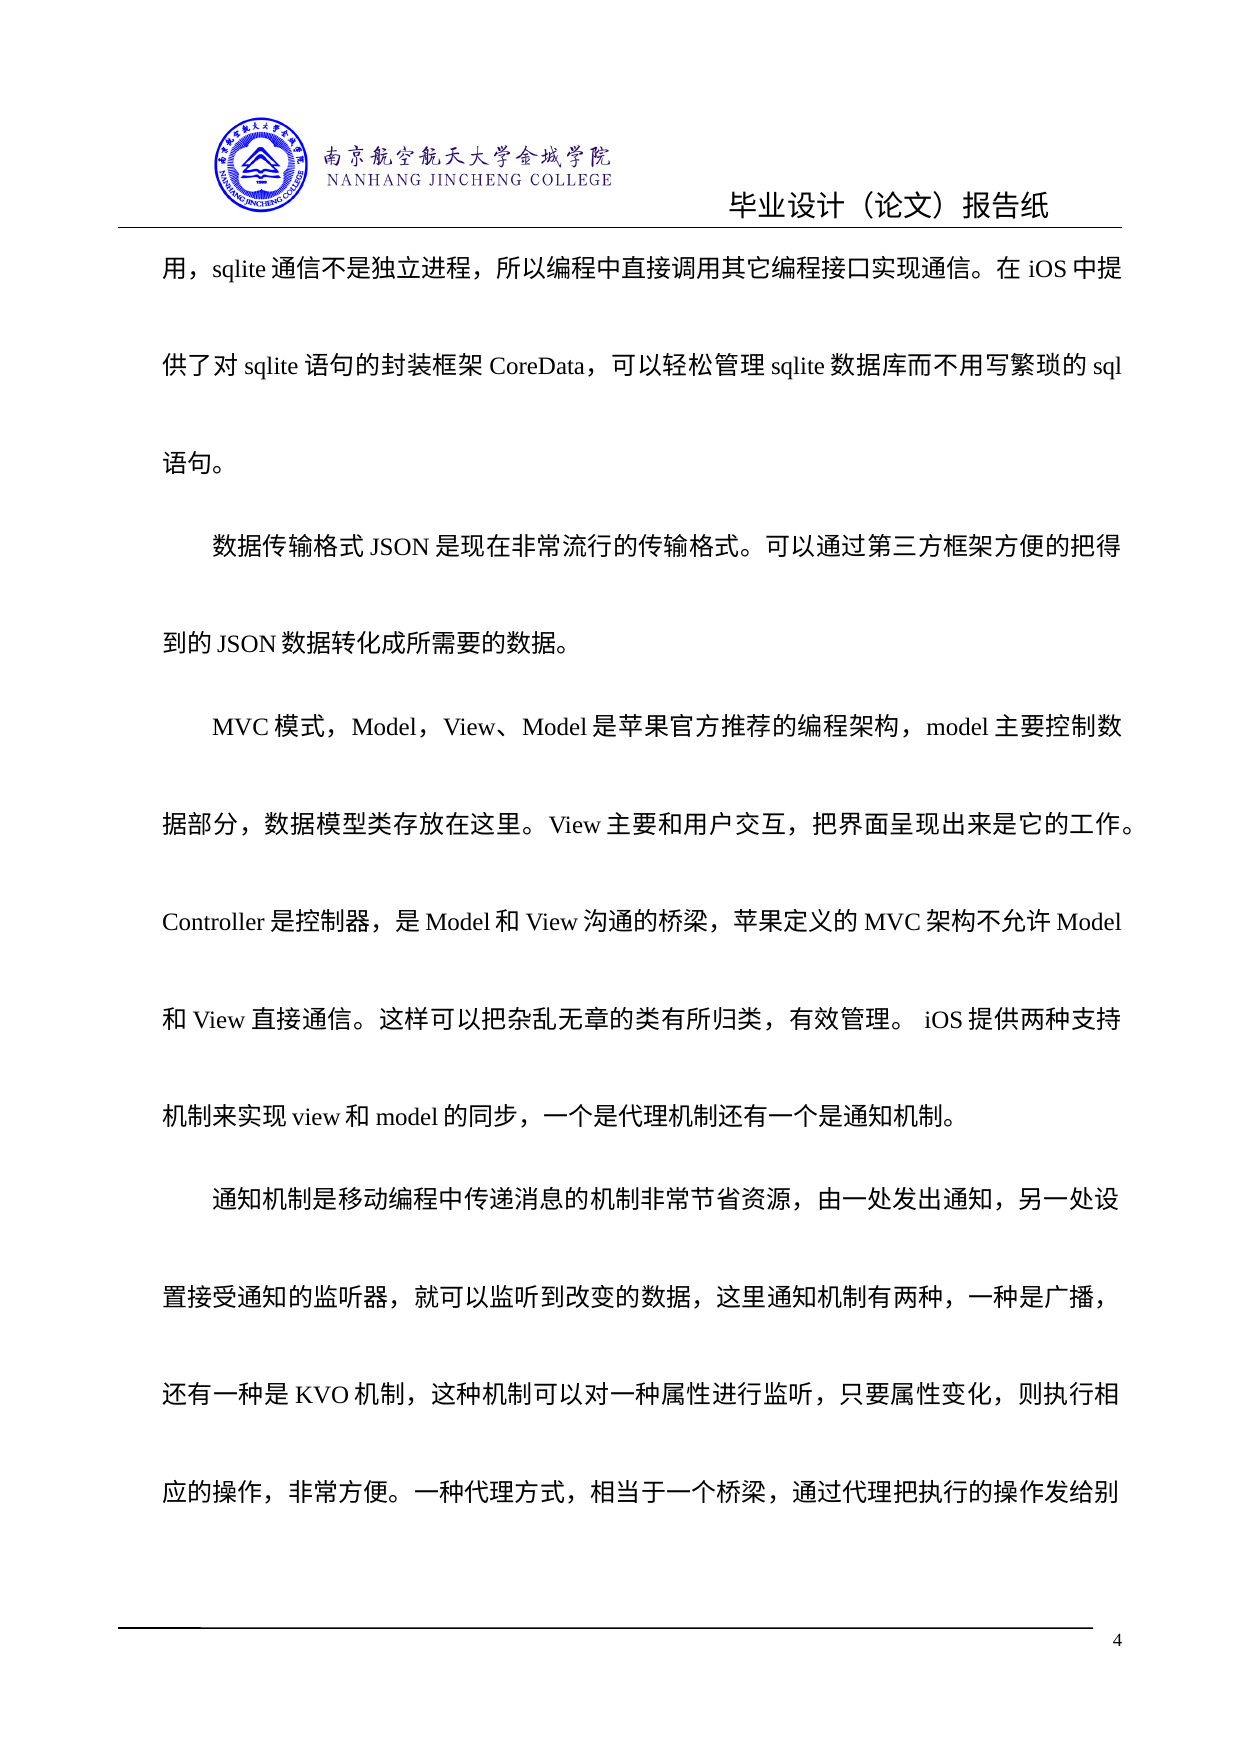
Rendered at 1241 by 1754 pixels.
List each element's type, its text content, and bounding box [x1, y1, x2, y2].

picture [191, 112, 635, 217]
text MVC模式，Model，View、Model是苹果官方推荐的编程架构，model主要控制数据部分，数据模型类存放在这里。View主要和用户交互，把界面呈现出来是它的工作。Controller是控制器，是Model和View沟通的桥梁，苹果定义的MVC架构不允许Model和View直接通信。这样可以把杂乱无章的类有所归类，有效管理。 iOS提供两种支持机制来实现view和model的同步，一个是代理机制还有一个是通知机制。 [162, 692, 1122, 1147]
text 数据传输格式JSON是现在非常流行的传输格式。可以通过第三方框架方便的把得到的JSON数据转化成所需要的数据。 [162, 512, 1122, 674]
